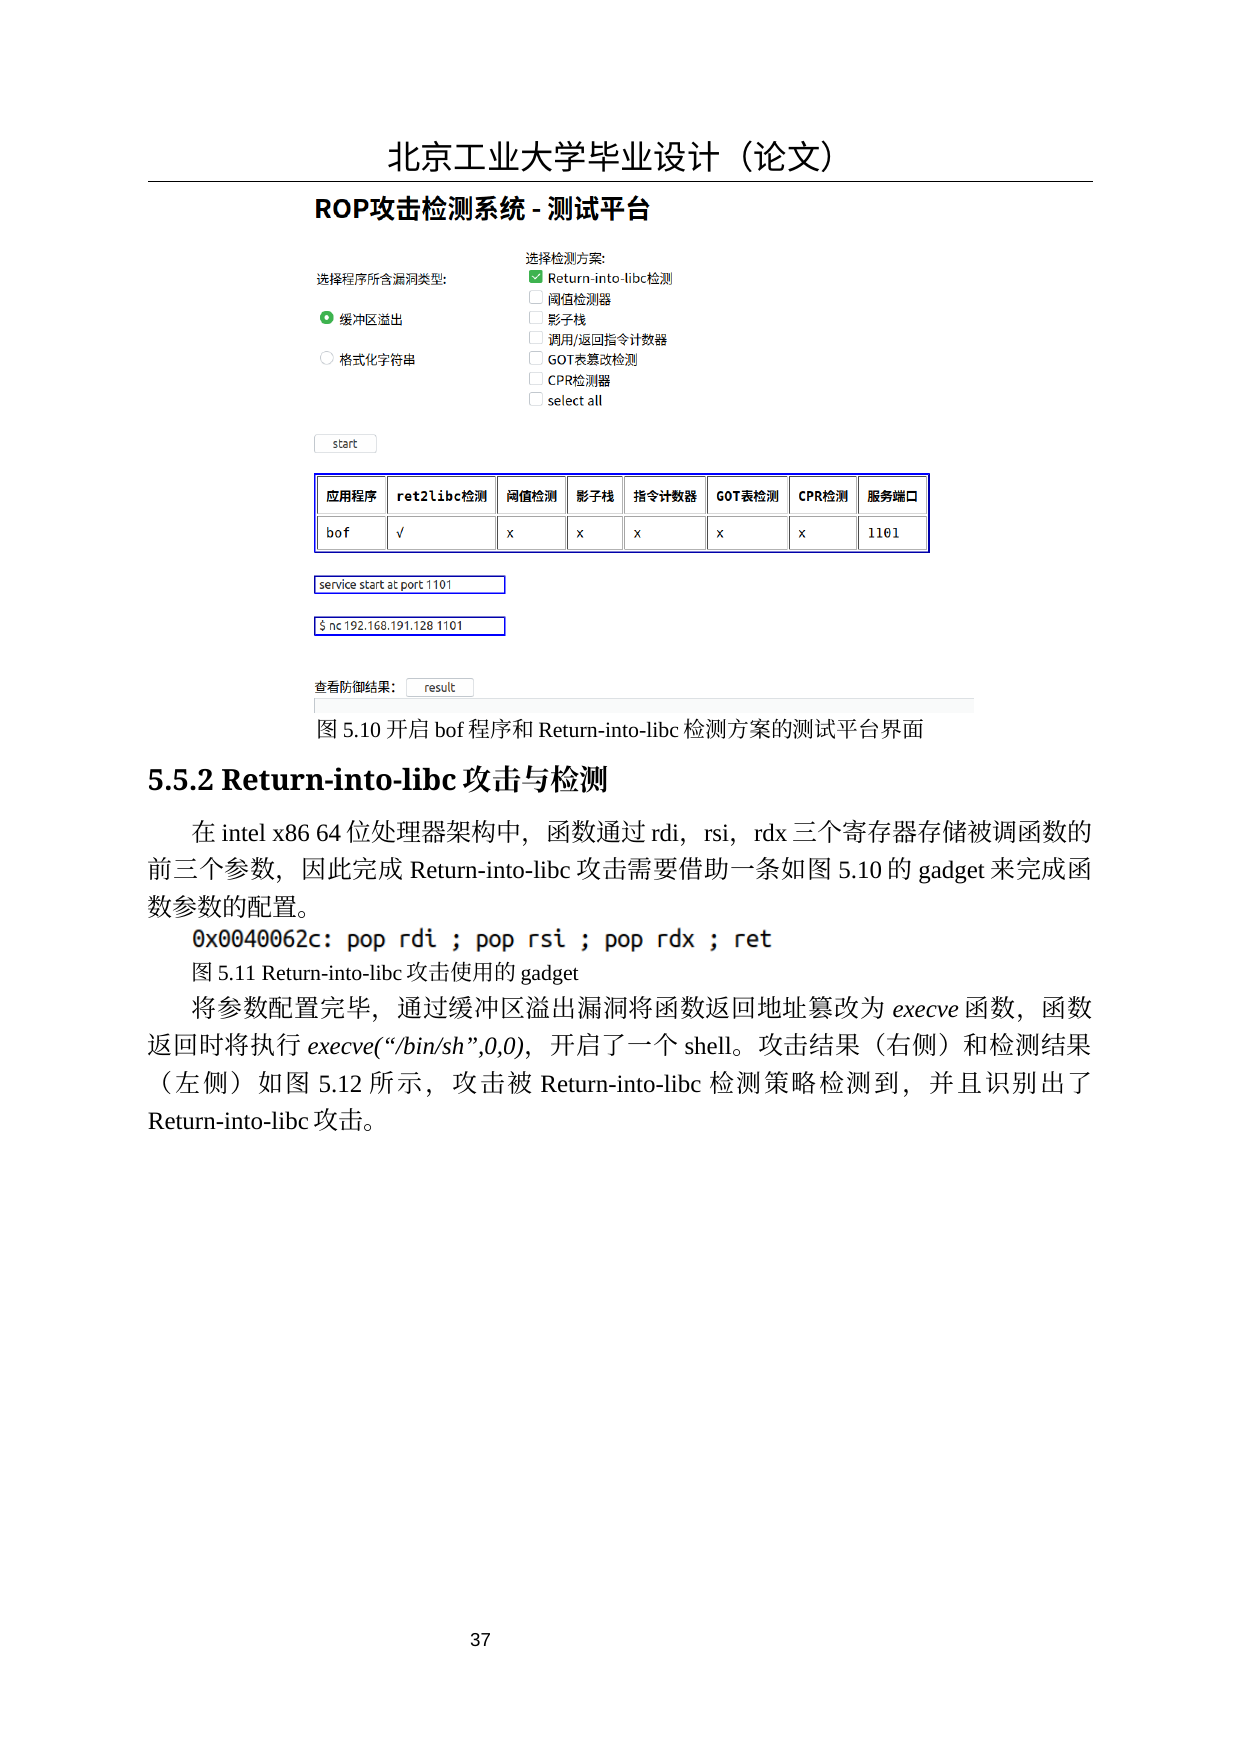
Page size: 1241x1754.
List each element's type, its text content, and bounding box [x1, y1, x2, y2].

picture [310, 194, 974, 713]
picture [191, 923, 790, 956]
text 将参数配置完毕，通过缓冲区溢出漏洞将函数返回地址篡改为execve函数，函数返回时将执行execve(“/bin/sh”,0,0)，开启了一个shell。攻击结果（右侧）和检测结果（左侧）如图5.12所示，攻击被Return-into-libc检测策略检测到，并且识别出了Return-into-libc攻击。 [148, 987, 1093, 1137]
text 图5.10 开启bof程序和Return-into-libc检测方案的测试平台界面 [148, 712, 1093, 744]
text 在intel x86 64位处理器架构中，函数通过rdi，rsi，rdx三个寄存器存储被调函数的前三个参数，因此完成Return-into-libc攻击需要借助一条如图5.10的gadget来完成函数参数的配置。 [148, 811, 1093, 923]
text 图5.11 Return-into-libc攻击使用的gadget [148, 956, 1093, 987]
text 5.5.2 Return-into-libc攻击与检测 [148, 756, 1093, 798]
